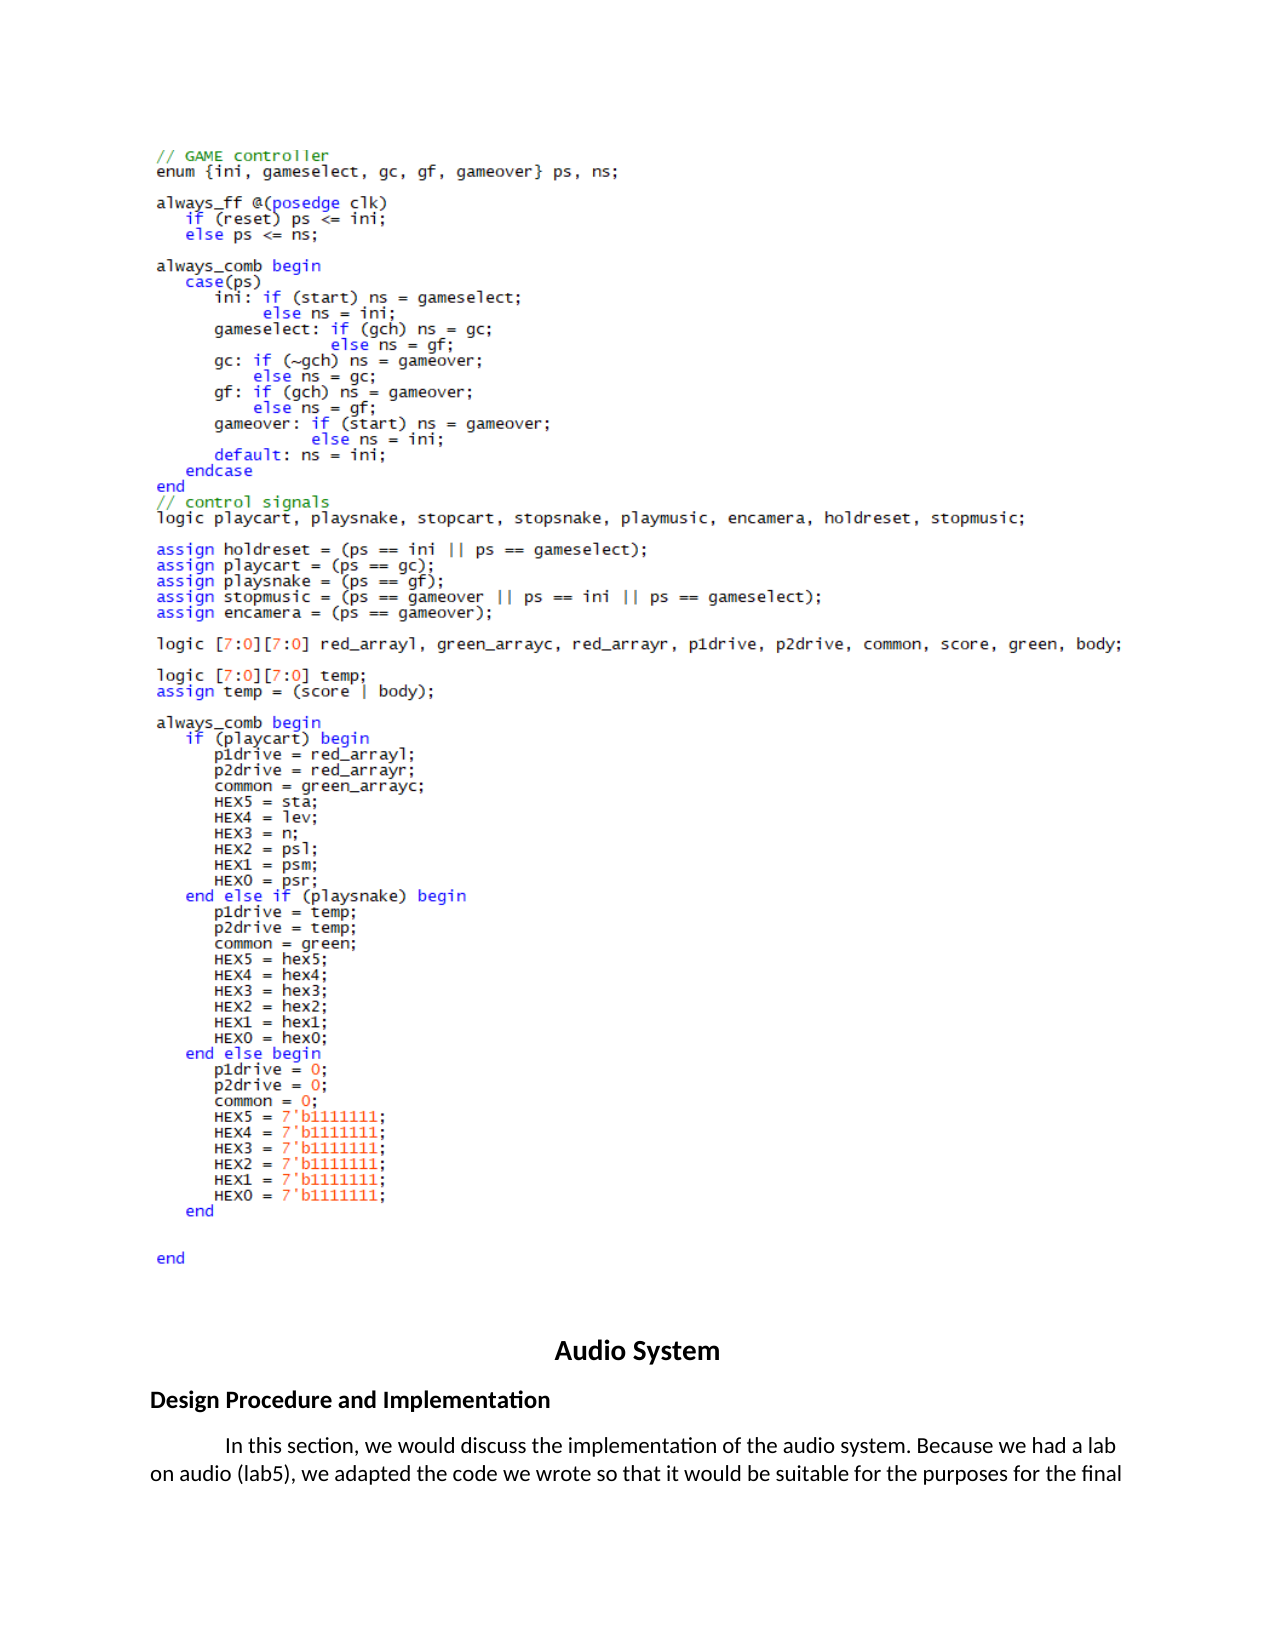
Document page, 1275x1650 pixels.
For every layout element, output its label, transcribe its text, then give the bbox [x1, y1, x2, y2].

picture [150, 150, 1125, 1271]
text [150, 1431, 1125, 1487]
text Audio System [150, 1332, 1125, 1367]
text Design Procedure and Implementation [150, 1384, 1125, 1414]
